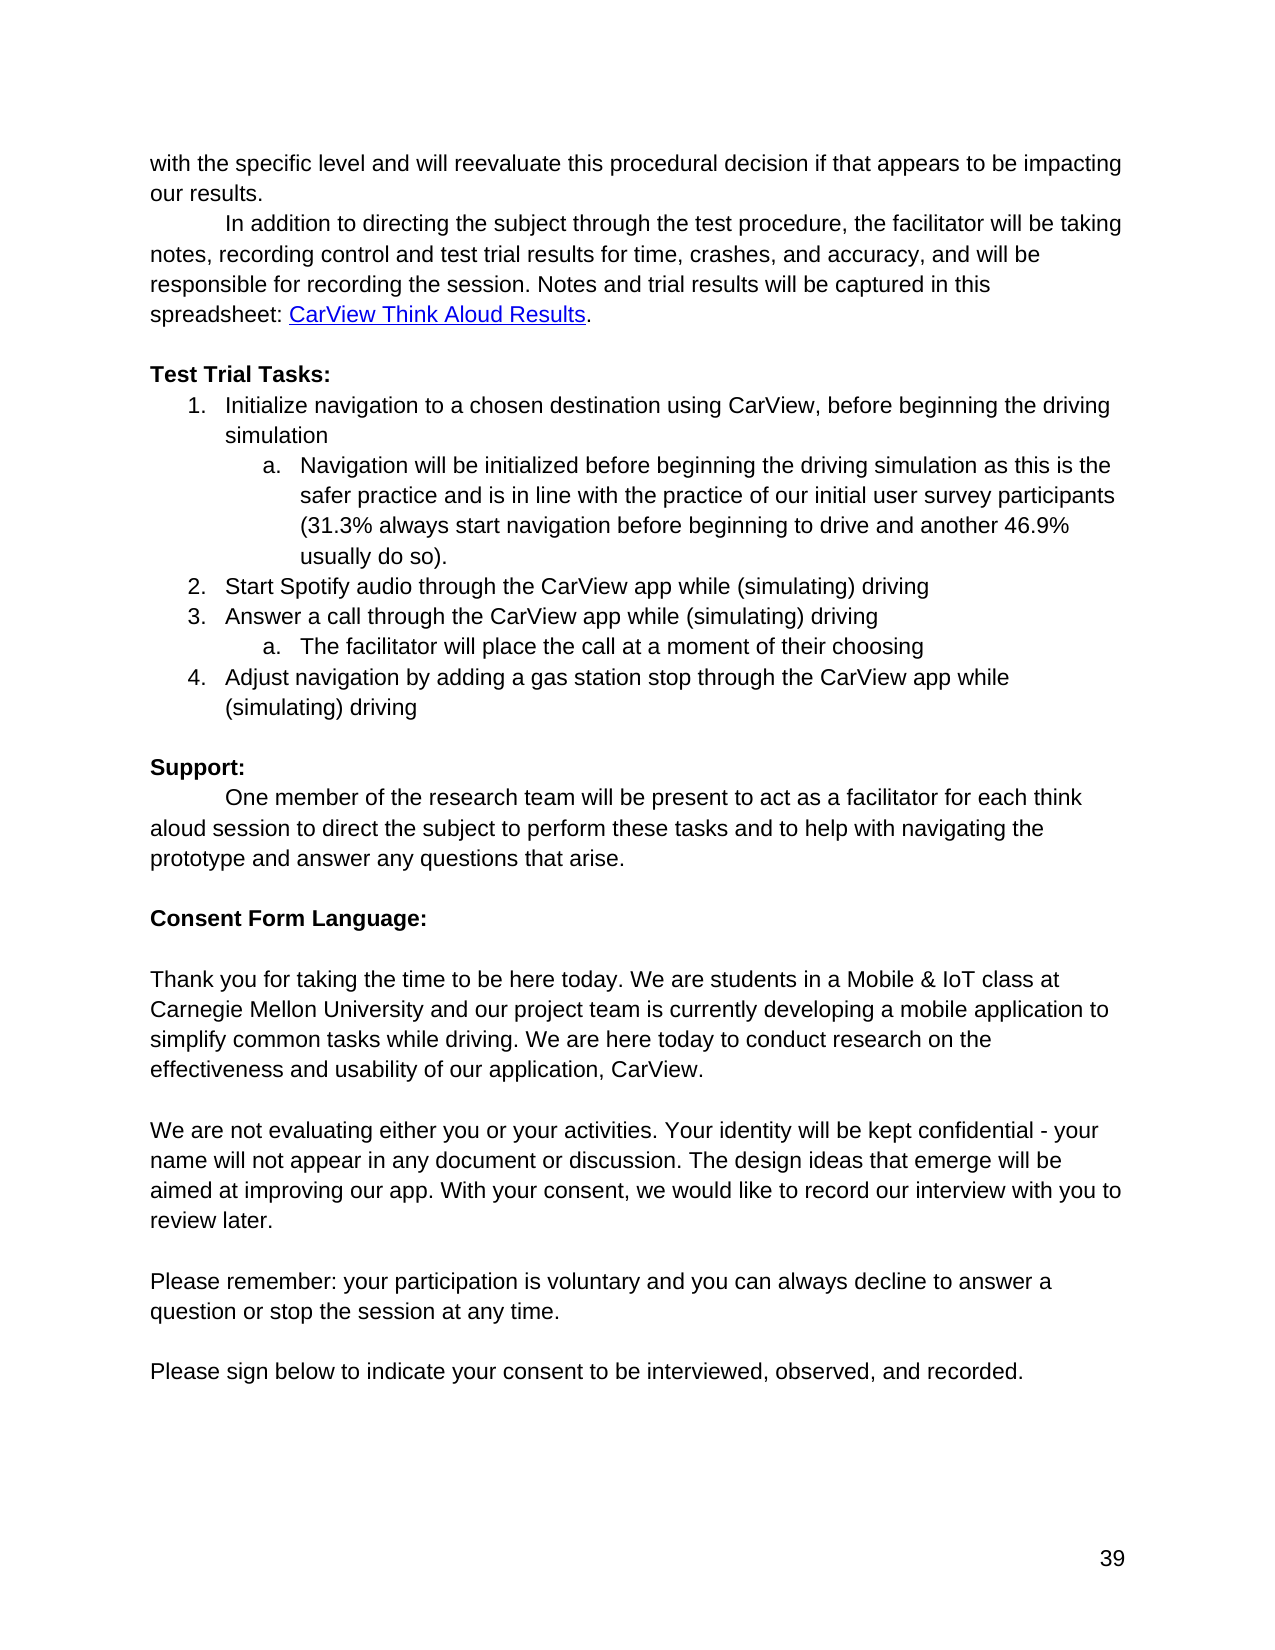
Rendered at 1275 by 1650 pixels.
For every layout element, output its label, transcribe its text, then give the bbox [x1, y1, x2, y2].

text Support: [150, 754, 1125, 781]
text Please sign below to indicate your consent to be interviewed, observed, and recorded. [150, 1358, 1125, 1385]
text We are not evaluating either you or your activities. Your identity will be kept confidential - your name will not appear in any document or discussion. The design ideas that emerge will be aimed at improving our app. With your consent, we would like to record our interview with you to review later. [150, 1117, 1125, 1234]
text One member of the research team will be present to act as a facilitator for each think aloud session to direct the subject to perform these tasks and to help with navigating the prototype and answer any questions that arise. [150, 784, 1125, 871]
text Please remember: your participation is voluntary and you can always decline to answer a question or stop the session at any time. [150, 1268, 1125, 1324]
list Adjust navigation by adding a gas station stop through the CarView app while (simulating) driving [187, 663, 1125, 720]
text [150, 150, 1125, 207]
list Initialize navigation to a chosen destination using CarView, before beginning the driving simulation [187, 392, 1125, 448]
list Navigation will be initialized before beginning the driving simulation as this is the safer practice and is in line with the practice of our initial user survey participants (31.3% always start navigation before beginning to drive and another 46.9% usually do so). [262, 452, 1125, 569]
list Start Spotify audio through the CarView app while (simulating) driving [187, 573, 1125, 599]
text In addition to directing the subject through the test procedure, the facilitator will be taking notes, recording control and test trial results for time, crashes, and accuracy, and will be responsible for recording the session. Notes and trial results will be captured in this spreadsheet: CarView Think Aloud Results. [150, 210, 1125, 327]
text Test Trial Tasks: [150, 361, 1125, 388]
text Consent Form Language: [150, 905, 1125, 932]
list Answer a call through the CarView app while (simulating) driving [187, 603, 1125, 629]
text Thank you for taking the time to be here today. We are students in a Mobile & IoT class at Carnegie Mellon University and our project team is currently developing a mobile application to simplify common tasks while driving. We are here today to conduct research on the effectiveness and usability of our application, CarView. [150, 966, 1125, 1083]
list The facilitator will place the call at a moment of their choosing [262, 633, 1125, 660]
